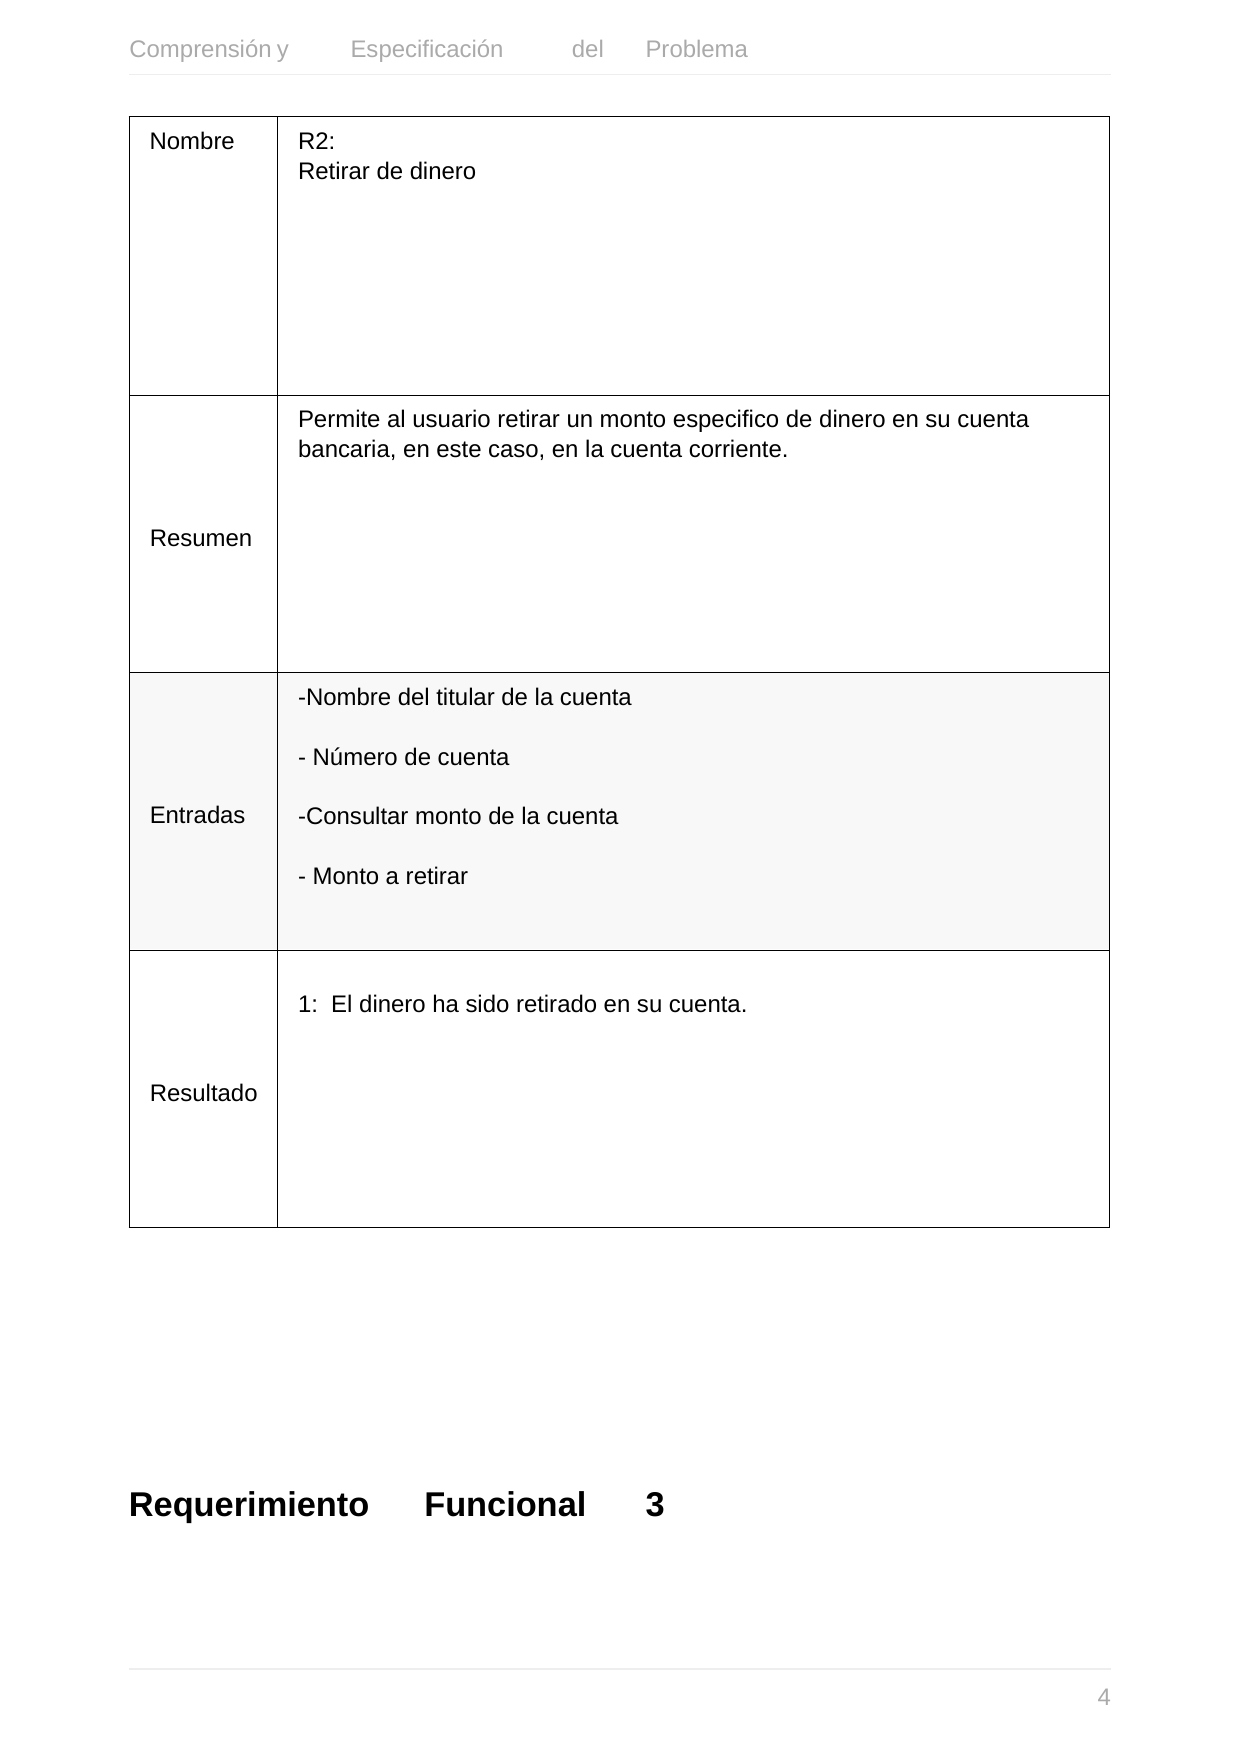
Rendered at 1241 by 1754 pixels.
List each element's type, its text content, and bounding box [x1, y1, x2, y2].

table_cell 1: El dinero ha sido retirado en su cuenta. [278, 951, 1109, 1227]
subtitle Requerimiento Funcional 3 [129, 1484, 1111, 1524]
table_cell Entradas [130, 673, 277, 949]
table_cell Permite al usuario retirar un monto especifico de dinero en su cuenta bancaria, en este caso, en la cuenta corriente. [278, 396, 1109, 672]
table_cell Resultado [130, 951, 277, 1227]
table_header R2: Retirar de dinero [278, 117, 1109, 394]
table_cell Resumen [130, 396, 277, 672]
table_header Nombre [130, 117, 277, 394]
table_cell -Nombre del titular de la cuenta - Número de cuenta -Consultar monto de la cuenta - Monto a retirar [278, 673, 1109, 949]
